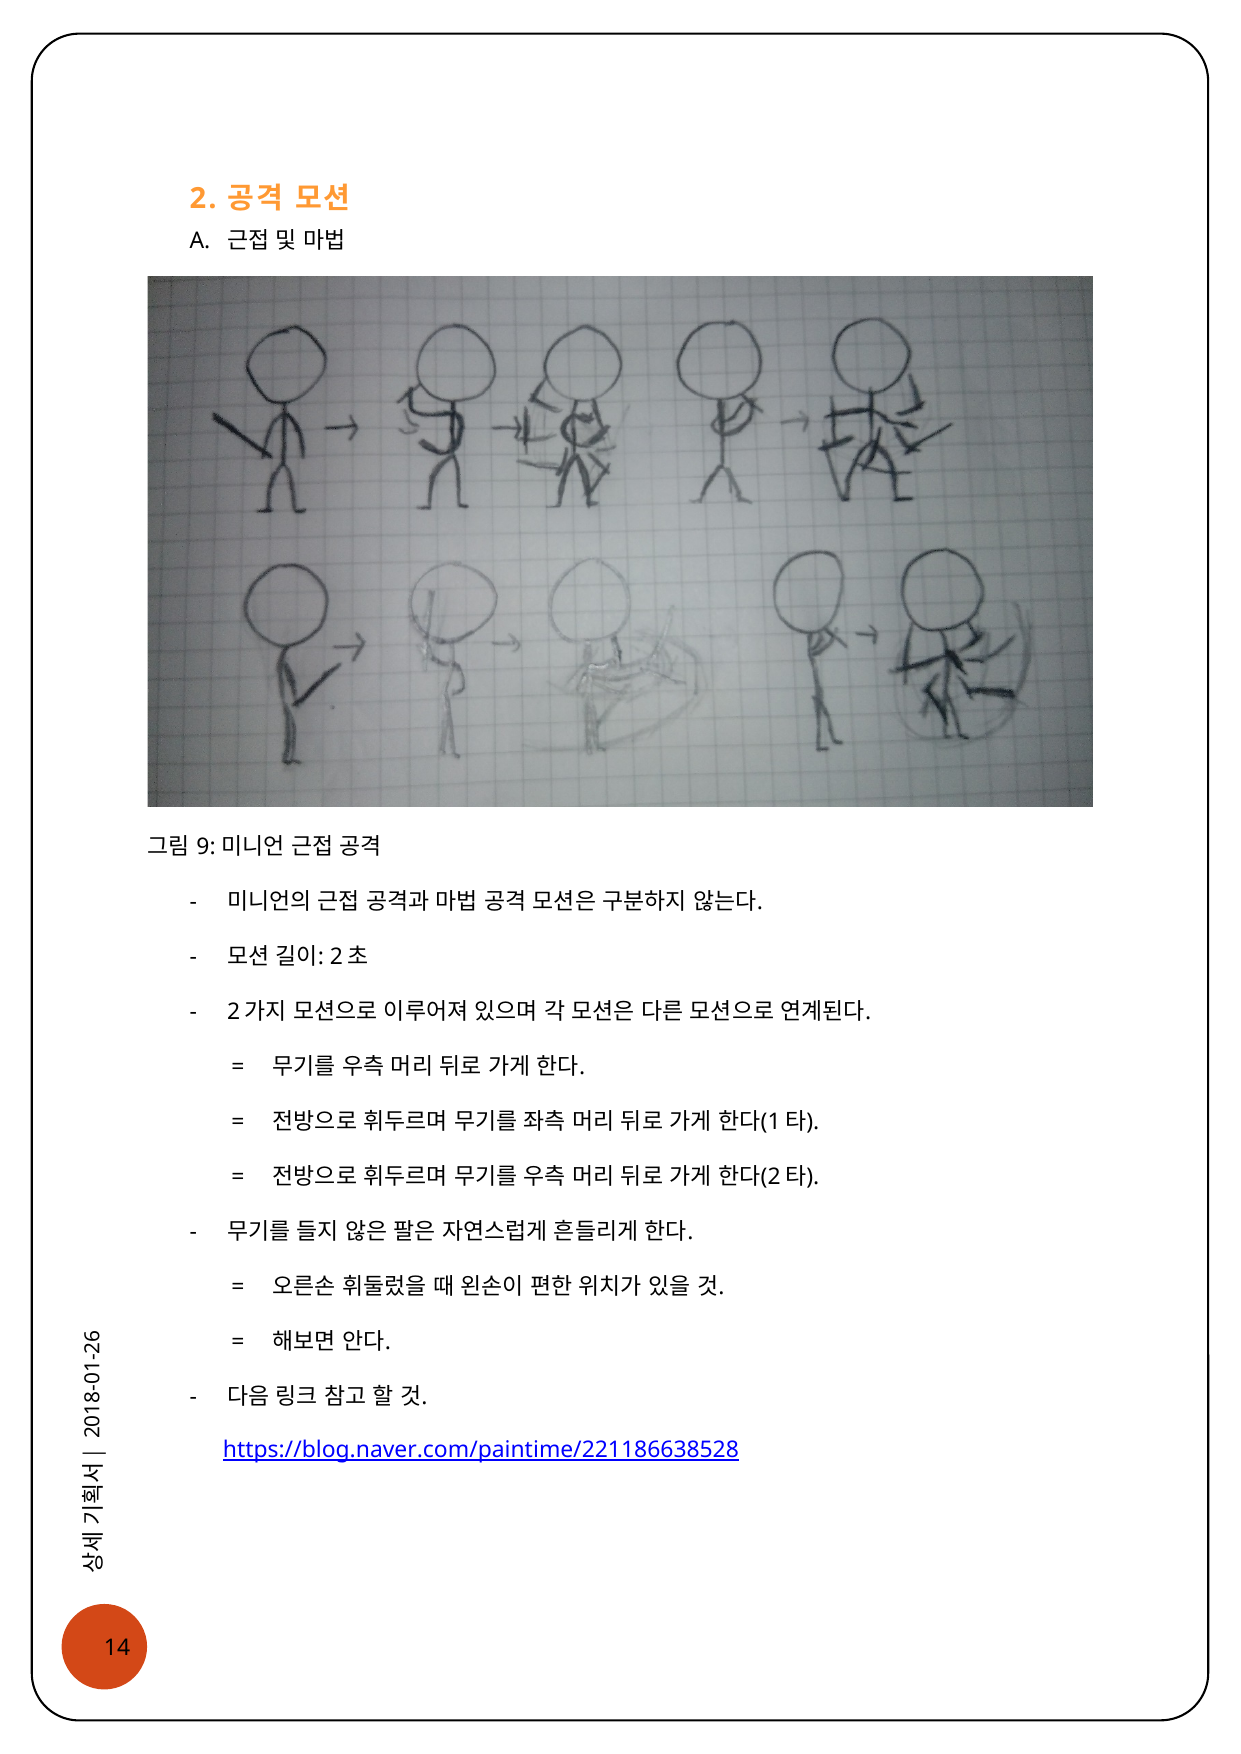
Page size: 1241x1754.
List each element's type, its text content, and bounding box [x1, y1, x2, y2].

list 전방으로 휘두르며 무기를 좌측 머리 뒤로 가게 한다(1타). [231, 1103, 1092, 1136]
list 모션 길이: 2초 [189, 938, 1092, 971]
list 오른손 휘둘렀을 때 왼손이 편한 위치가 있을 것. [231, 1268, 1092, 1301]
list 무기를 들지 않은 팔은 자연스럽게 흔들리게 한다. [189, 1213, 1092, 1246]
list 근접 및 마법 [189, 222, 1092, 255]
list 해보면 안다. [231, 1323, 1092, 1356]
picture [147, 276, 1093, 807]
list 다음 링크 참고 할 것. [189, 1378, 1092, 1411]
list 무기를 우측 머리 뒤로 가게 한다. [231, 1048, 1092, 1081]
text https://blog.naver.com/paintime/221186638528 [189, 1433, 1092, 1464]
text 그림 9: 미니언 근접 공격 [148, 828, 1092, 861]
list 전방으로 휘두르며 무기를 우측 머리 뒤로 가게 한다(2타). [231, 1158, 1092, 1191]
subtitle 공격 모션 [189, 175, 1092, 217]
list 미니언의 근접 공격과 마법 공격 모션은 구분하지 않는다. [189, 883, 1092, 916]
list 2가지 모션으로 이루어져 있으며 각 모션은 다른 모션으로 연계된다. [189, 993, 1092, 1026]
